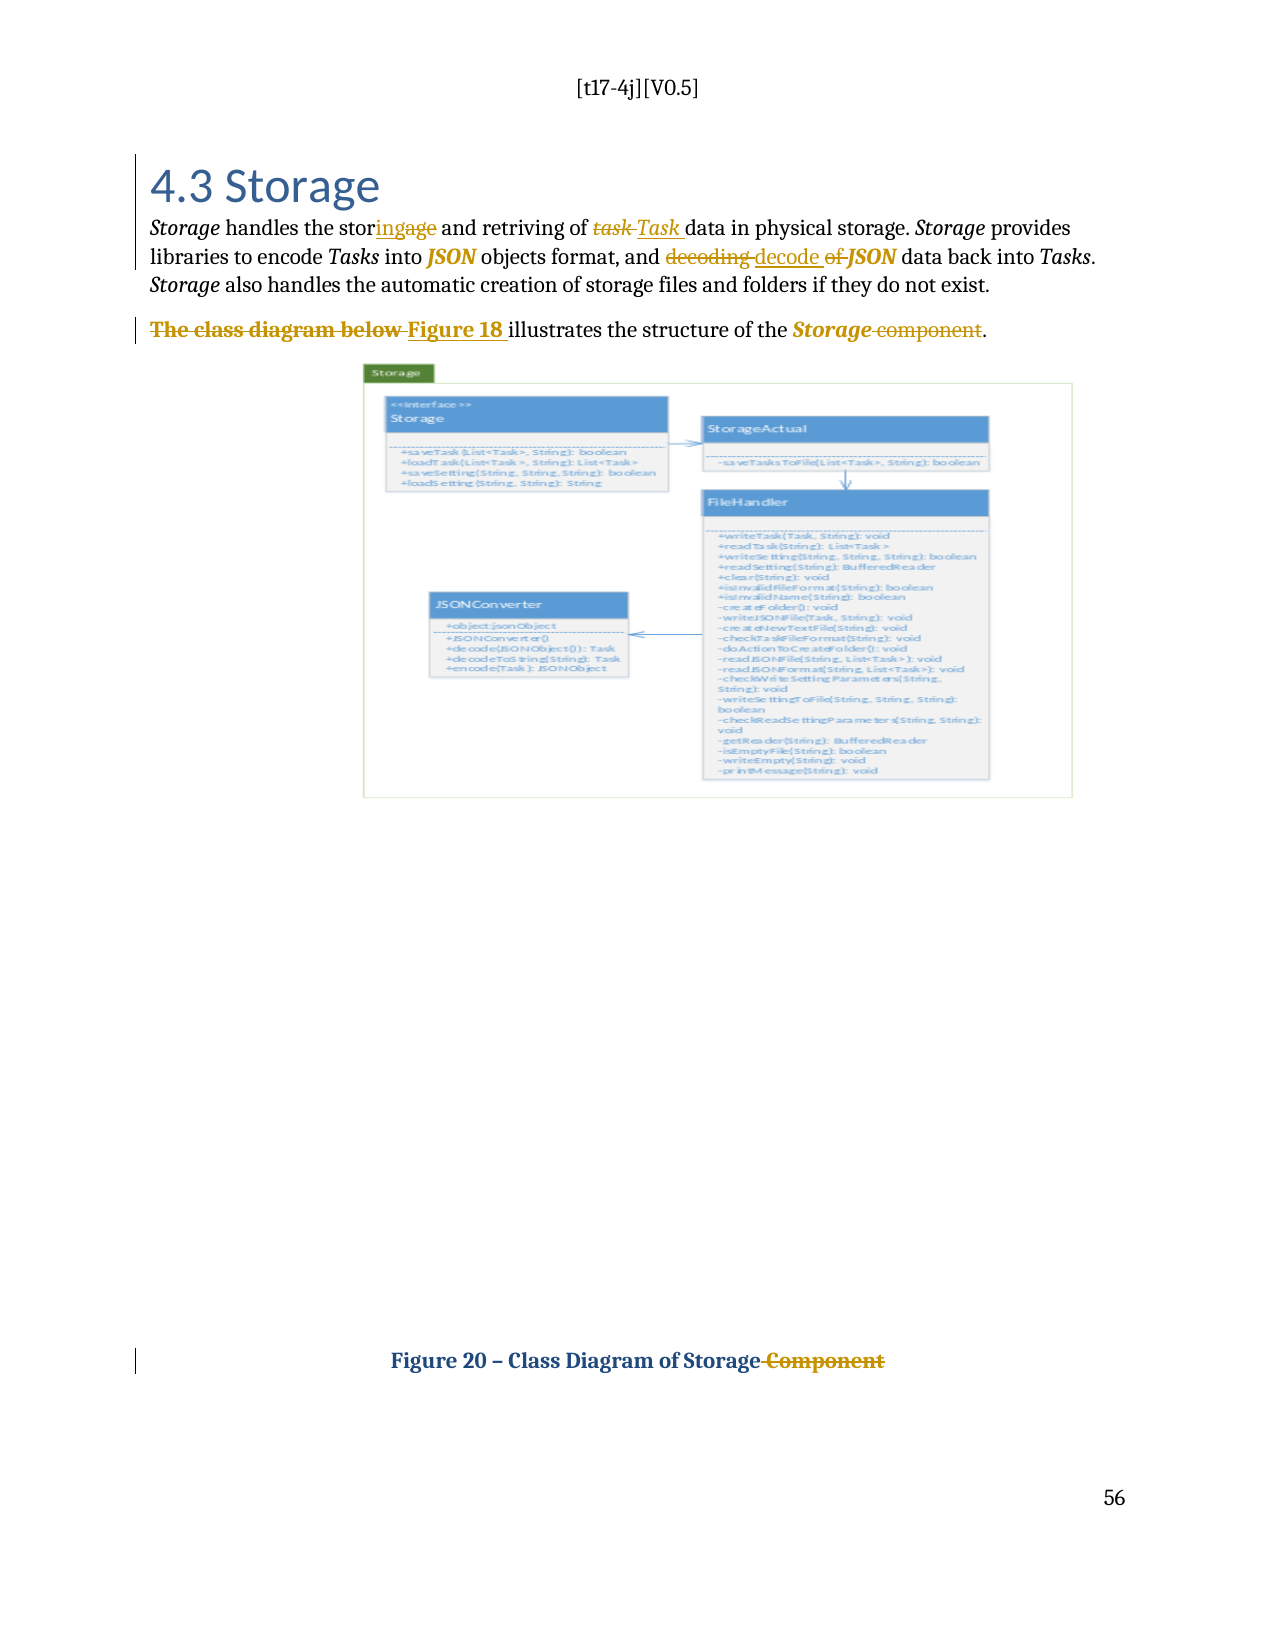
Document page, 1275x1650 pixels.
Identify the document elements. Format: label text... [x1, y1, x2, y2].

text Storage handles the stor and retriving of data in physical storage. Storage provides libraries to encode Tasks into JSON objects format, and JSON data back into Tasks. Storage also handles the automatic creation of storage files and folders if they do not exist. [150, 215, 1125, 298]
subtitle 4.3 Storage [150, 154, 1125, 215]
text illustrates the structure of the Storage. [150, 317, 1125, 343]
